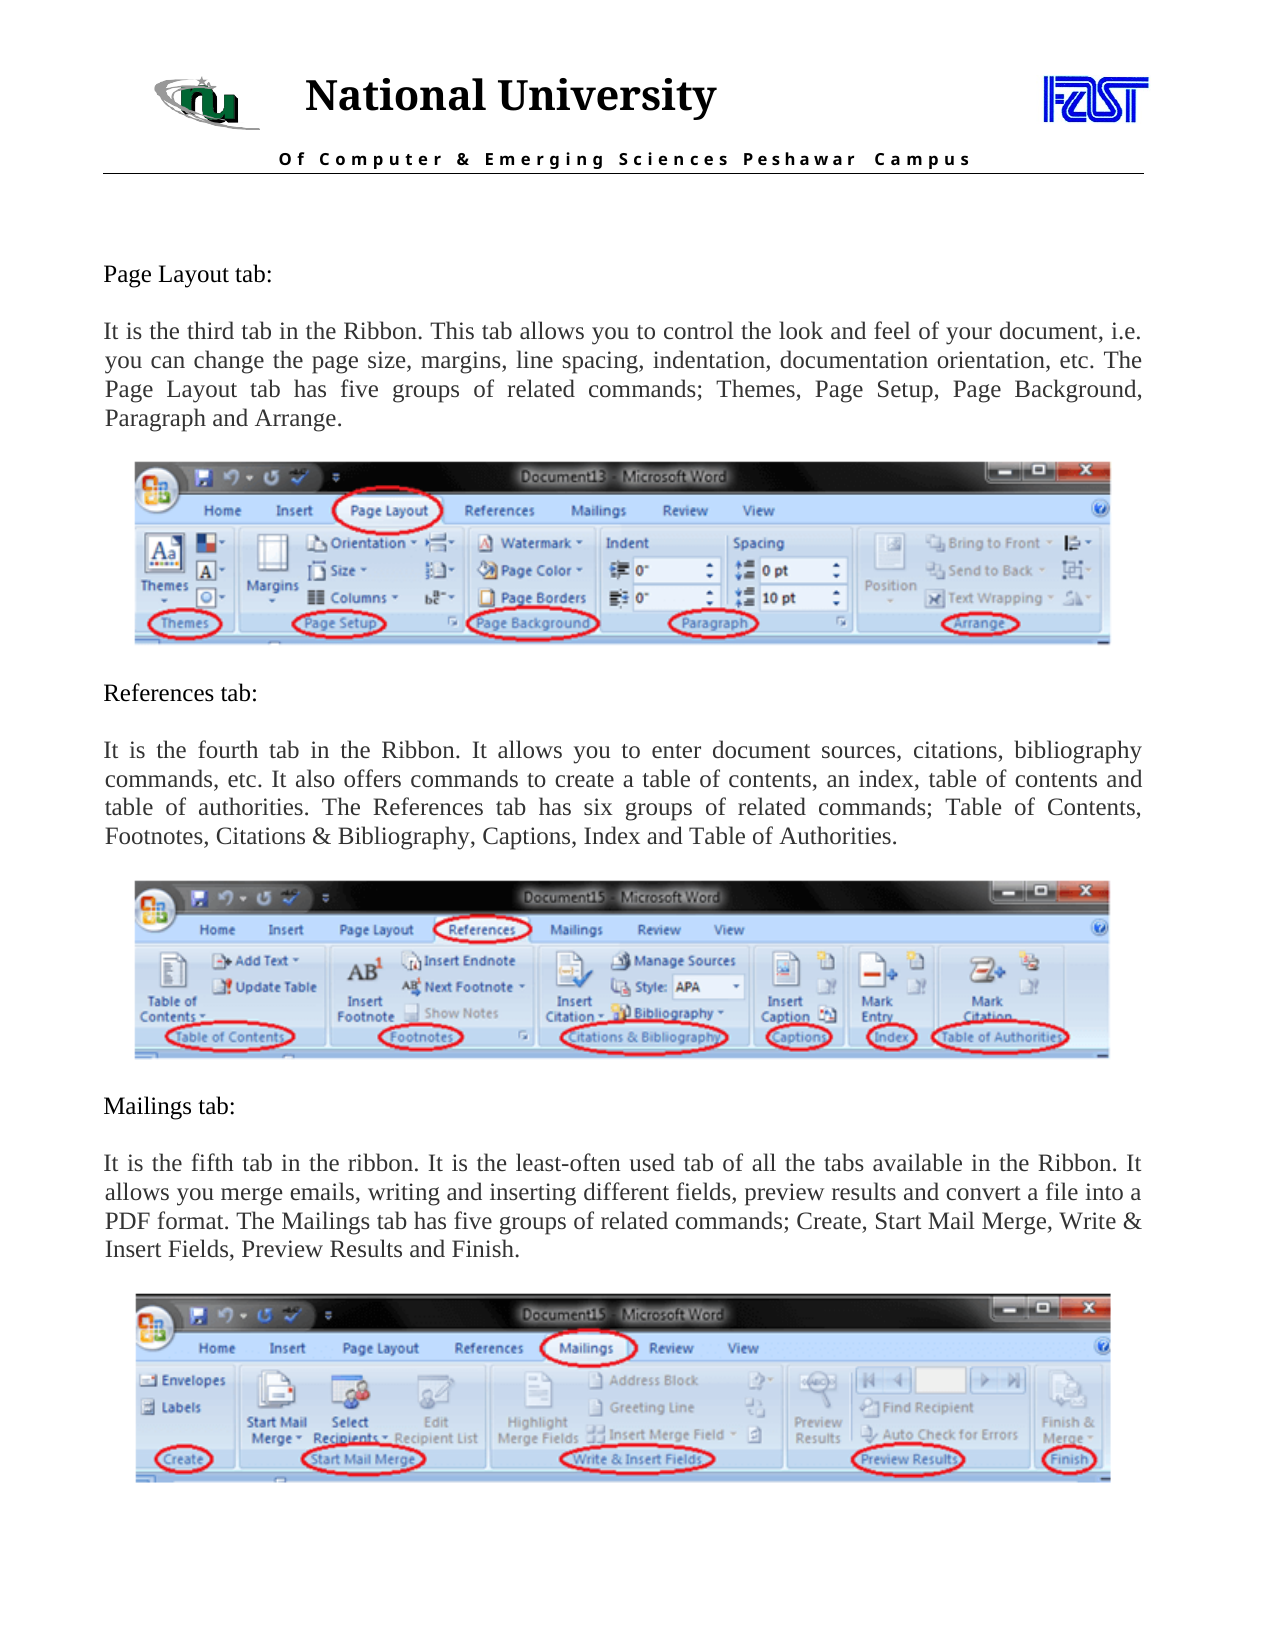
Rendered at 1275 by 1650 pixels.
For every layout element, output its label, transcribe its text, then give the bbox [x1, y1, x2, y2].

text Page Layout tab: [103, 259, 1144, 288]
picture [133, 1291, 1114, 1486]
picture [132, 459, 1115, 650]
text It is the third tab in the Ribbon. This tab allows you to control the look and feel of your document, i.e. you can change the page size, margins, line spacing, indentation, documentation orientation, etc. The Page Layout tab has five groups of related commands; Themes, Page Setup, Page Background, Paragraph and Arrange. [103, 316, 1144, 431]
picture [132, 878, 1115, 1063]
text References tab: [103, 678, 1144, 707]
picture [1036, 75, 1152, 124]
text Mailings tab: [103, 1091, 1144, 1120]
text It is the fourth tab in the Ribbon. It allows you to enter document sources, citations, bibliography commands, etc. It also offers commands to create a table of contents, an index, table of contents and table of authorities. The References tab has six groups of related commands; Table of Contents, Footnotes, Citations & Bibliography, Captions, Index and Table of Authorities. [103, 735, 1144, 850]
text It is the fifth tab in the ribbon. It is the least-often used tab of all the tabs available in the Ribbon. It allows you merge emails, writing and inserting different fields, preview results and convert a file into a PDF format. The Mailings tab has five groups of related commands; Create, Start Mail Merge, Write & Insert Fields, Preview Results and Finish. [103, 1148, 1144, 1263]
picture [153, 68, 260, 130]
